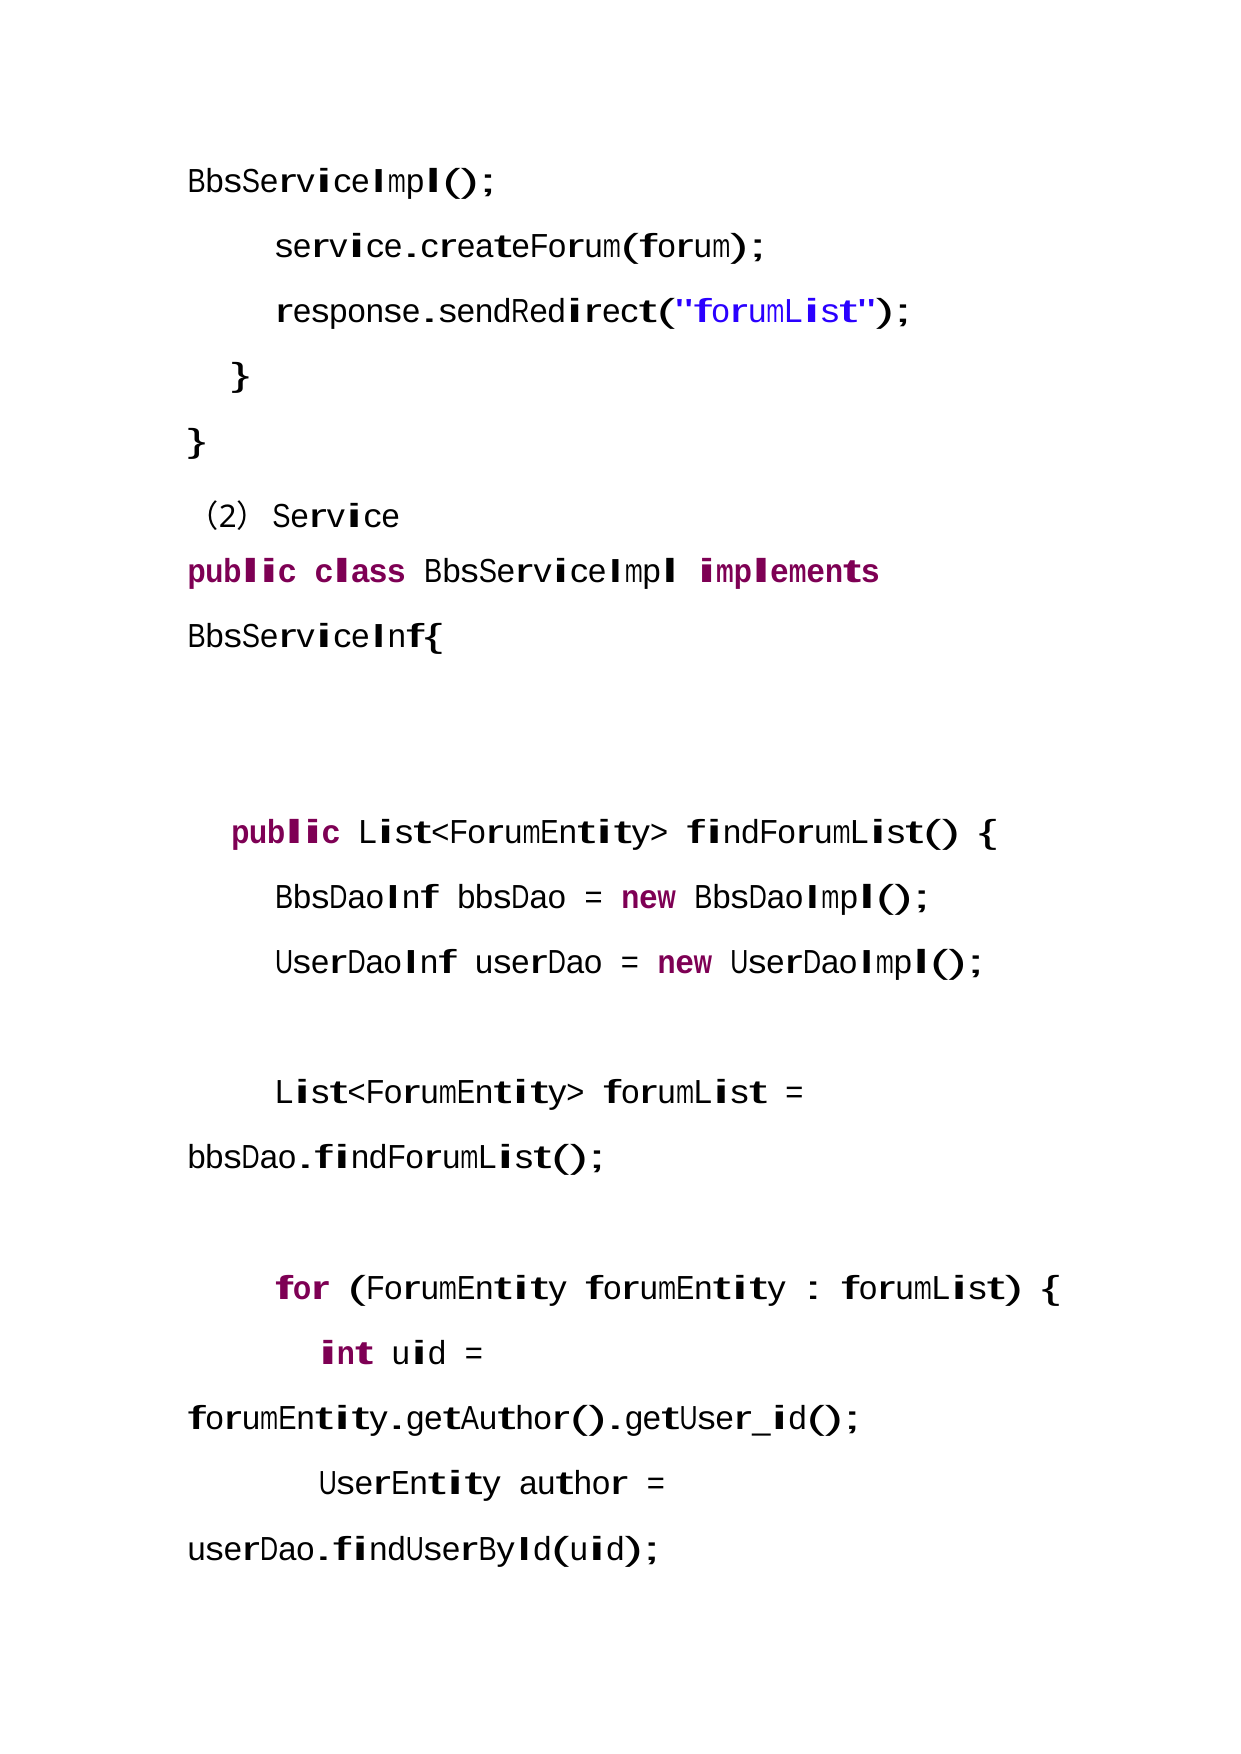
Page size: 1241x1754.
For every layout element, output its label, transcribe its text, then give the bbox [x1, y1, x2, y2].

text BbsServiceInf{ [187, 616, 1190, 655]
text public List<ForumEntity> findForumList() { BbsDaoInf bbsDao = new BbsDaoImpl(); UserDaoInf userDao = new UserDaoImpl(); [231, 812, 1062, 981]
text int uid = forumEntity.getAuthor().getUser_id(); [187, 1333, 1062, 1437]
text List<ForumEntity> forumList = bbsDao.findForumList(); [187, 1072, 1190, 1176]
text } [187, 421, 1190, 459]
text for (ForumEntity forumEntity : forumList) { [275, 1268, 1190, 1306]
text BbsServiceImpl(); service.createForum(forum); response.sendRedirect("forumList"); [187, 161, 966, 330]
text } [231, 357, 1190, 394]
text public class BbsServiceImpl implements [187, 551, 1190, 590]
list Service [187, 479, 1190, 539]
text UserEntity author = userDao.findUserById(uid); [187, 1463, 667, 1567]
